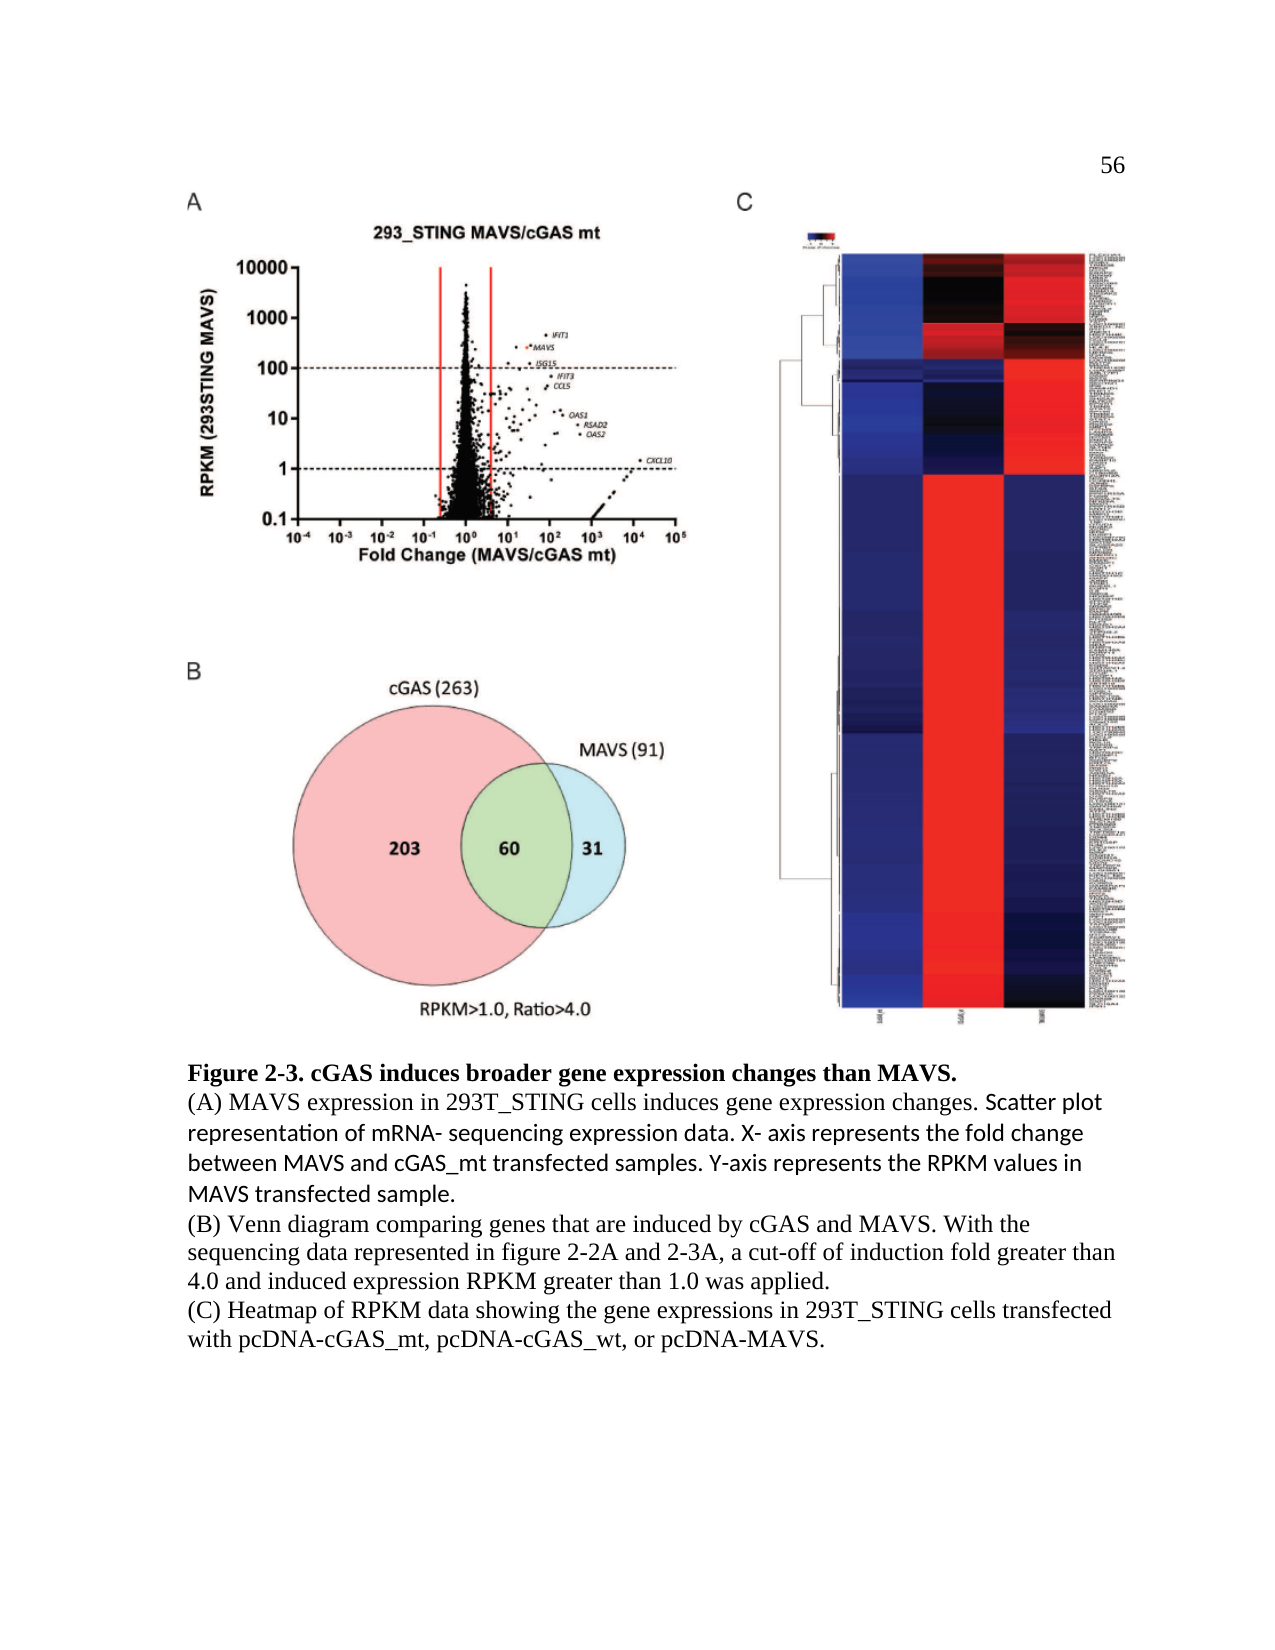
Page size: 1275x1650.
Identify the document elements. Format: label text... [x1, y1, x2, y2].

picture [187, 187, 1125, 1029]
text (C) Heatmap of RPKM data showing the gene expressions in 293T_STING cells transfected with pcDNA-cGAS_mt, pcDNA-cGAS_wt, or pcDNA-MAVS. [187, 1295, 1125, 1352]
text Figure 2-3. cGAS induces broader gene expression changes than MAVS. [187, 1058, 1125, 1087]
text (A) MAVS expression in 293T_STING cells induces gene expression changes. Scatter plot representation of mRNA- sequencing expression data. X- axis represents the fold change between MAVS and cGAS_mt transfected samples. Y-axis represents the RPKM values in MAVS transfected sample. [187, 1087, 1125, 1209]
text (B) Venn diagram comparing genes that are induced by cGAS and MAVS. With the sequencing data represented in figure 2-2A and 2-3A, a cut-off of induction fold greater than 4.0 and induced expression RPKM greater than 1.0 was applied. [187, 1209, 1125, 1295]
